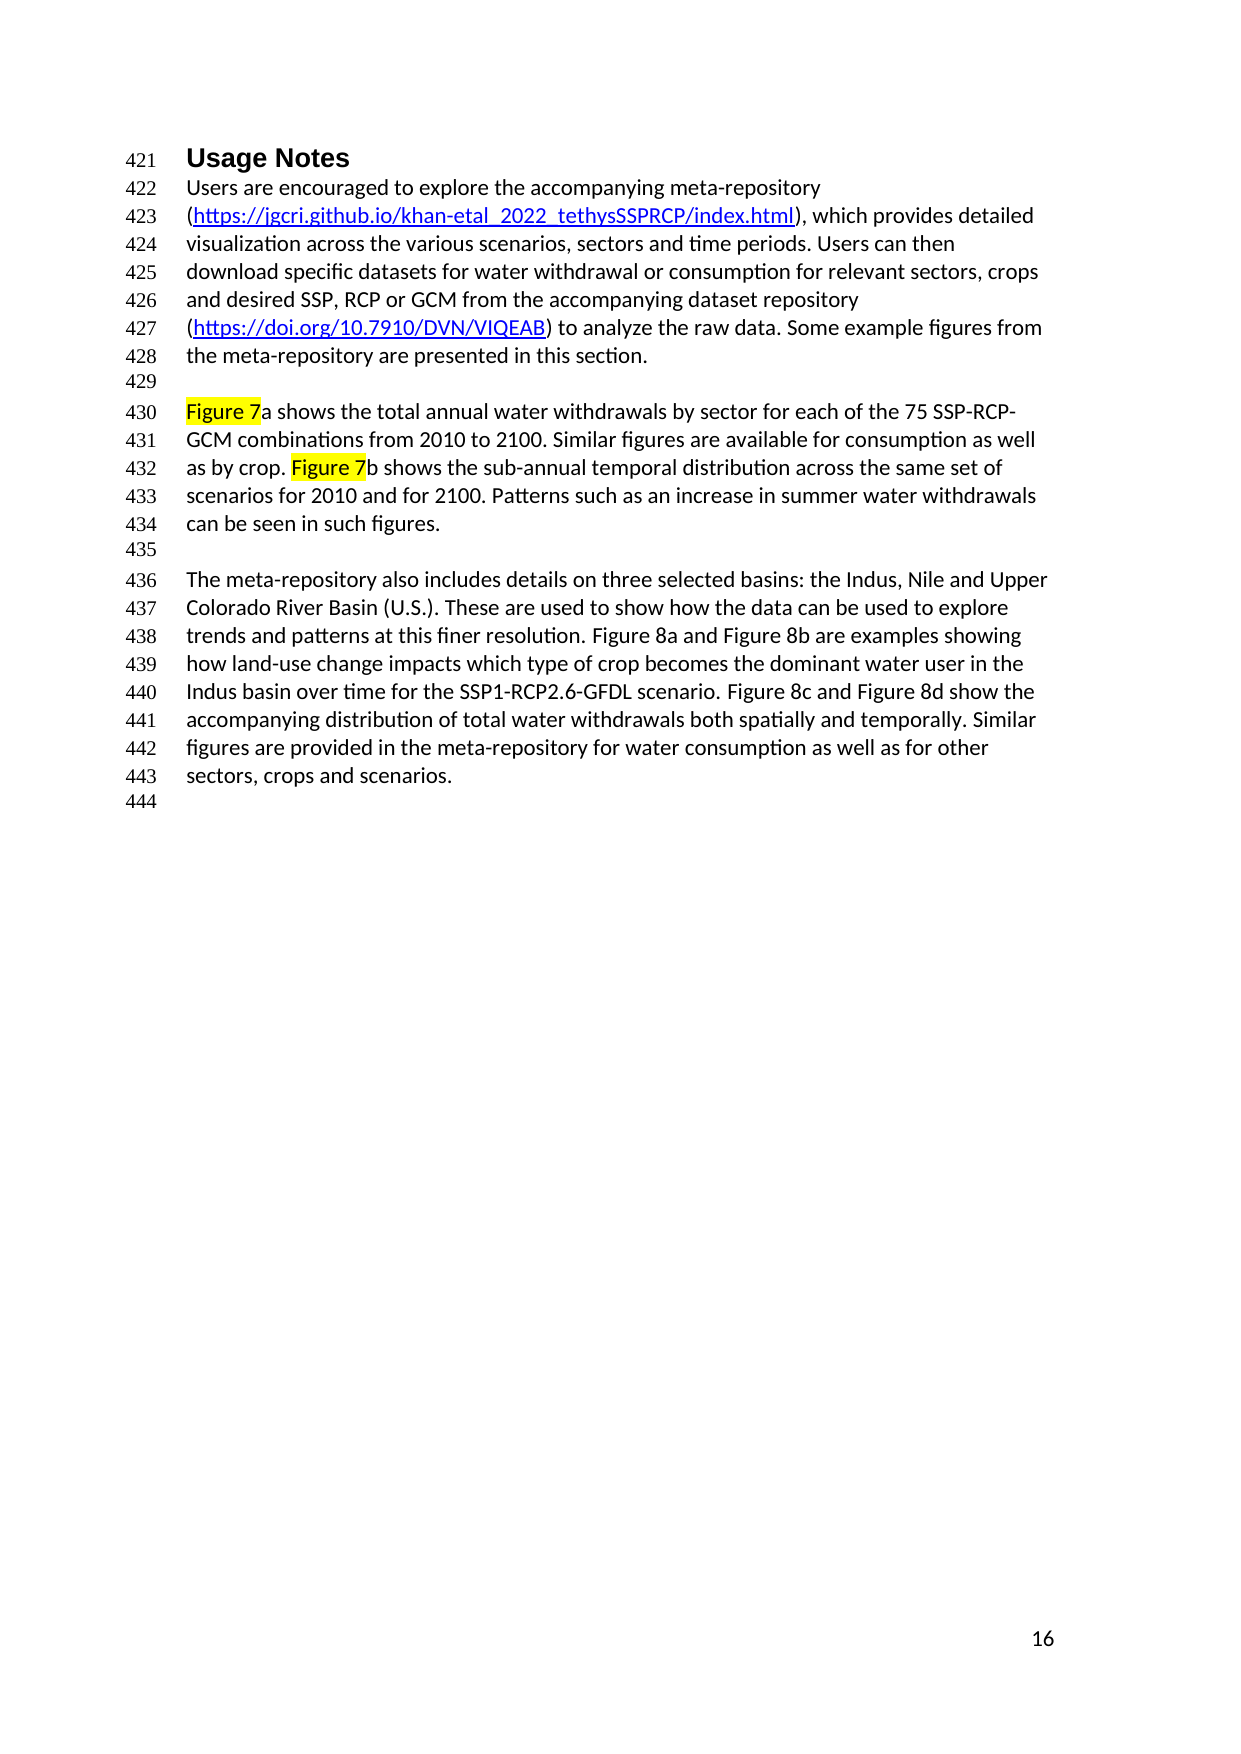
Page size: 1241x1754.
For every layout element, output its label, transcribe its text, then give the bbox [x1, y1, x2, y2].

text The meta-repository also includes details on three selected basins: the Indus, Nile and Upper Colorado River Basin (U.S.). These are used to show how the data can be used to explore trends and patterns at this finer resolution. Figure 8a and Figure 8b are examples showing how land-use change impacts which type of crop becomes the dominant water user in the Indus basin over time for the SSP1-RCP2.6-GFDL scenario. Figure 8c and Figure 8d show the accompanying distribution of total water withdrawals both spatially and temporally. Similar figures are provided in the meta-repository for water consumption as well as for other sectors, crops and scenarios. [186, 565, 1054, 789]
subtitle Usage Notes [186, 142, 1054, 173]
text Figure 7a shows the total annual water withdrawals by sector for each of the 75 SSP-RCP-GCM combinations from 2010 to 2100. Similar figures are available for consumption as well as by crop. Figure 7b shows the sub-annual temporal distribution across the same set of scenarios for 2010 and for 2100. Patterns such as an increase in summer water withdrawals can be seen in such figures. [186, 397, 1054, 537]
text Users are encouraged to explore the accompanying meta-repository (https://jgcri.github.io/khan-etal_2022_tethysSSPRCP/index.html), which provides detailed visualization across the various scenarios, sectors and time periods. Users can then download specific datasets for water withdrawal or consumption for relevant sectors, crops and desired SSP, RCP or GCM from the accompanying dataset repository (https://doi.org/10.7910/DVN/VIQEAB) to analyze the raw data. Some example figures from the meta-repository are presented in this section. [186, 173, 1054, 369]
